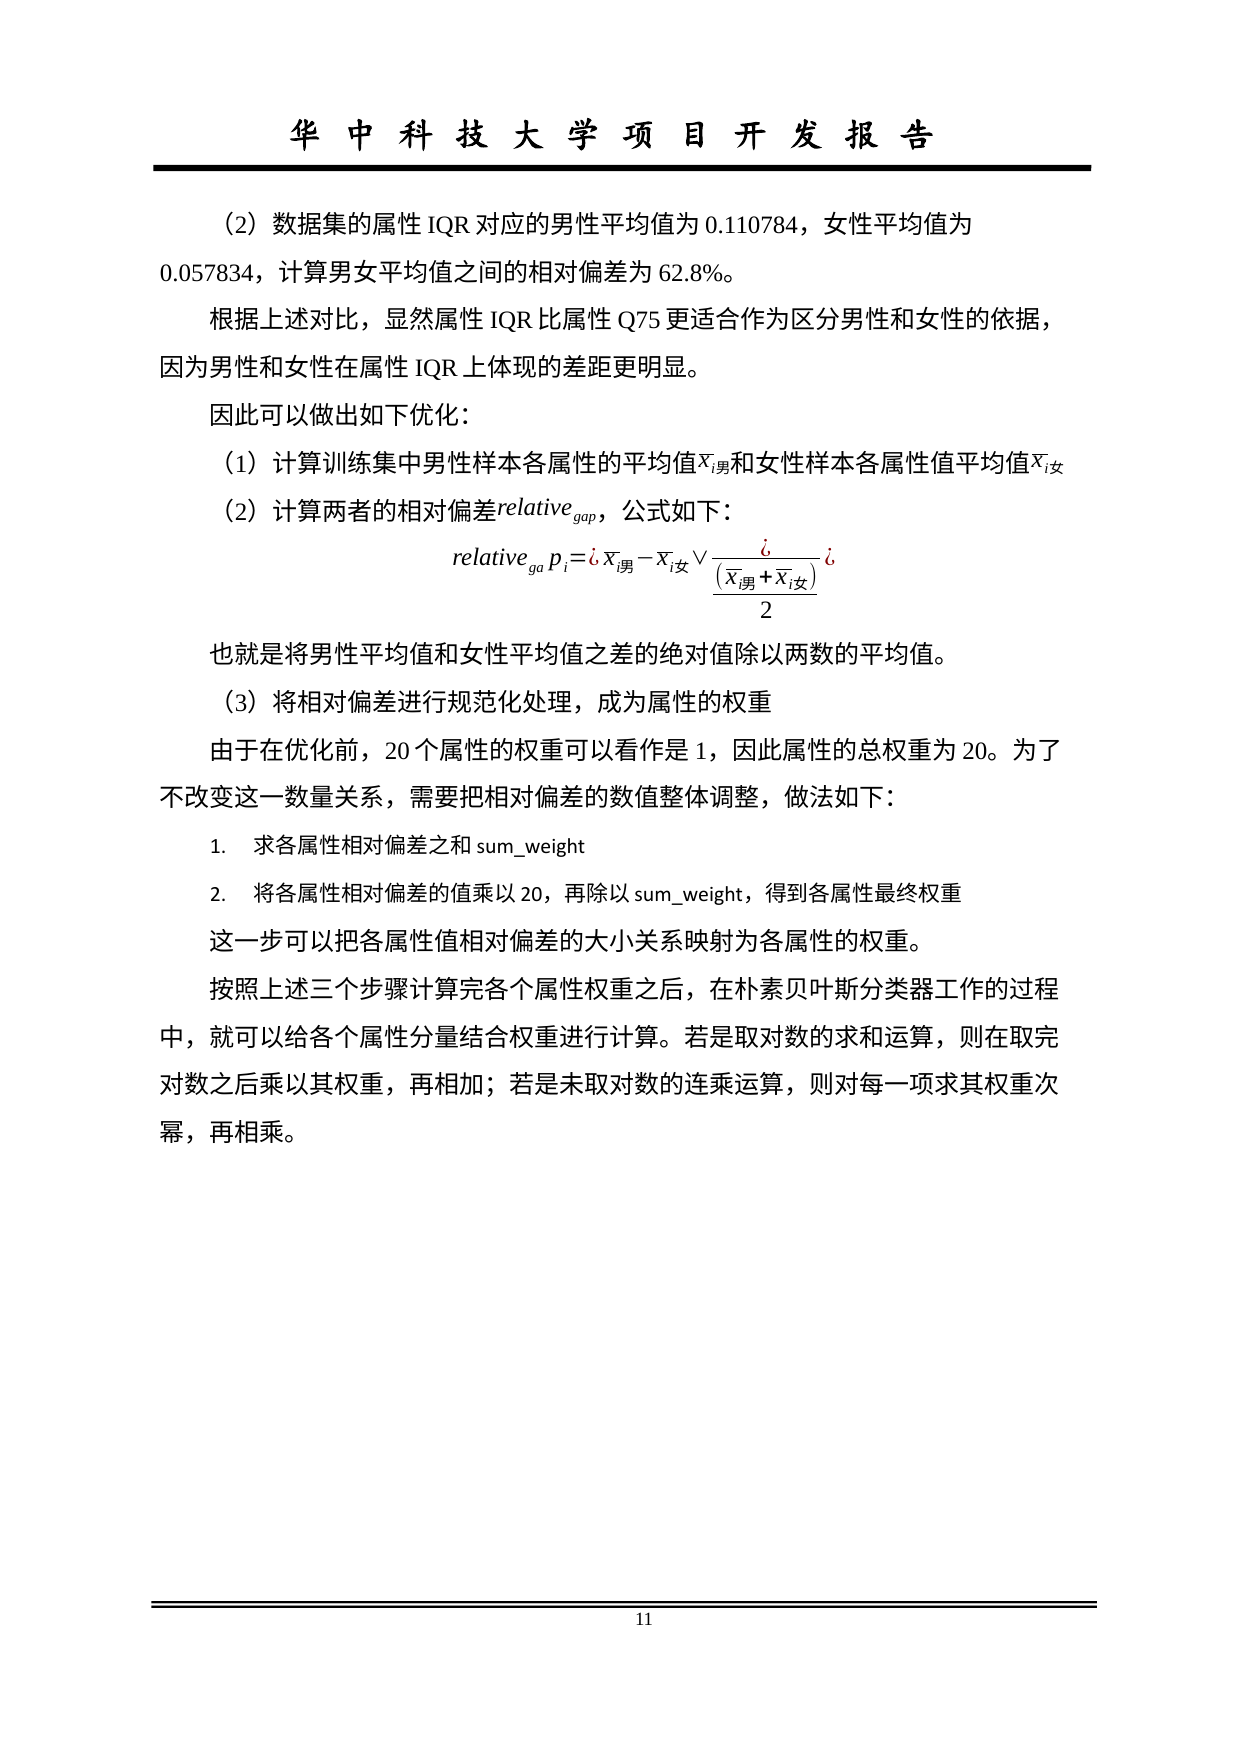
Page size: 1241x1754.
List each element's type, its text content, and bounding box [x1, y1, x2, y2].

text 也就是将男性平均值和女性平均值之差的绝对值除以两数的平均值。 [159, 629, 1078, 677]
text （1）计算训练集中男性样本各属性的平均值和女性样本各属性值平均值 [159, 437, 1078, 485]
picture [151, 1601, 1100, 1608]
text （3）将相对偏差进行规范化处理，成为属性的权重 [159, 677, 1078, 724]
list 将各属性相对偏差的值乘以20，再除以sum_weight，得到各属性最终权重 [209, 868, 1078, 916]
text 按照上述三个步骤计算完各个属性权重之后，在朴素贝叶斯分类器工作的过程中，就可以给各个属性分量结合权重进行计算。若是取对数的求和运算，则在取完对数之后乘以其权重，再相加；若是未取对数的连乘运算，则对每一项求其权重次幂，再相乘。 [159, 963, 1078, 1155]
list 求各属性相对偏差之和sum_weight [209, 820, 1078, 868]
text 根据上述对比，显然属性IQR比属性Q75更适合作为区分男性和女性的依据，因为男性和女性在属性IQR上体现的差距更明显。 [159, 294, 1078, 390]
text 由于在优化前，20个属性的权重可以看作是1，因此属性的总权重为20。为了不改变这一数量关系，需要把相对偏差的数值整体调整，做法如下： [159, 724, 1078, 820]
text 这一步可以把各属性值相对偏差的大小关系映射为各属性的权重。 [159, 916, 1078, 963]
text （2）计算两者的相对偏差，公式如下： [159, 485, 1078, 533]
text （2）数据集的属性IQR对应的男性平均值为0.110784，女性平均值为0.057834，计算男女平均值之间的相对偏差为62.8%。 [159, 198, 1078, 294]
text 因此可以做出如下优化： [159, 390, 1078, 437]
